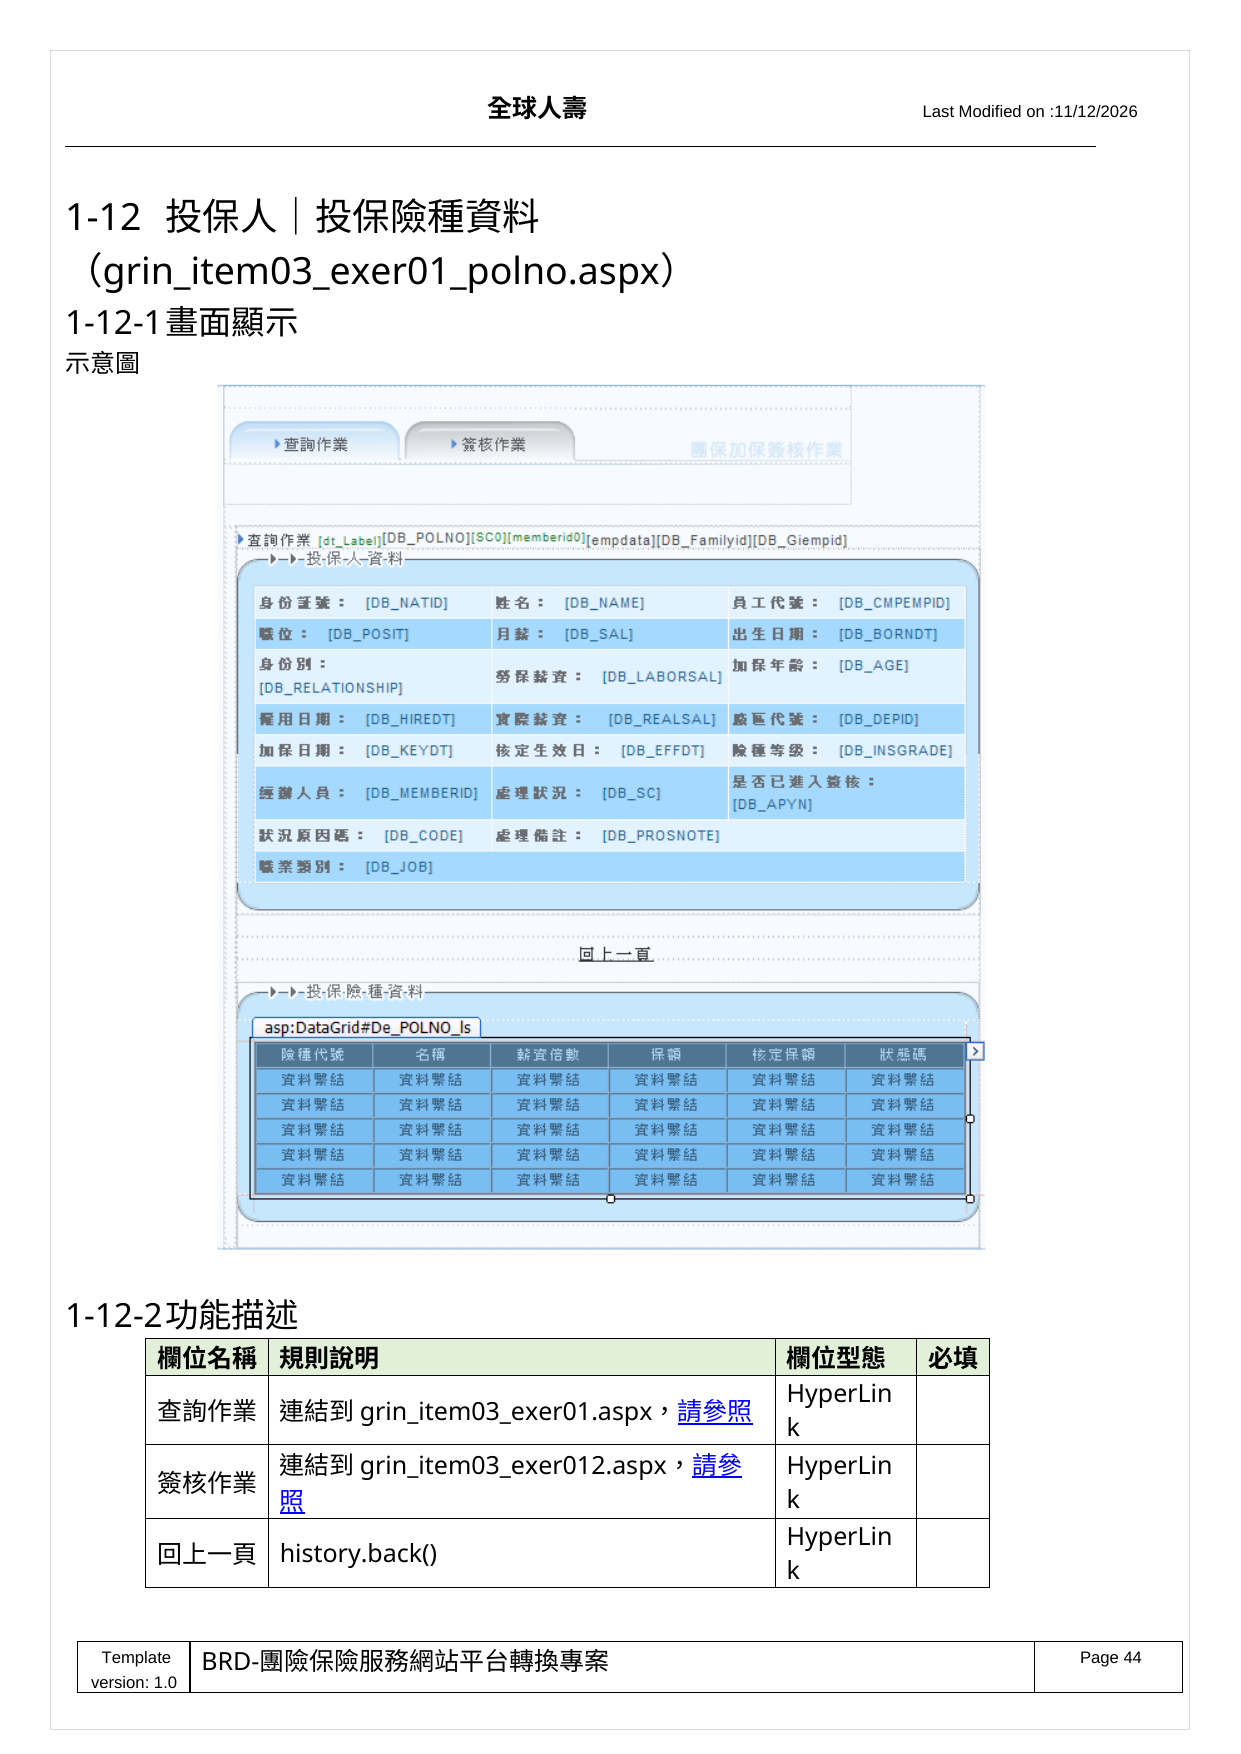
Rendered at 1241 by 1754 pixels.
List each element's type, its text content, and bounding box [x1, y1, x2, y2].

table_header 必填 [917, 1339, 989, 1375]
table_cell history.back() [269, 1519, 775, 1587]
subtitle 功能描述 [65, 1289, 1137, 1338]
table_cell 連結到grin_item03_exer01.aspx，請參照 [269, 1376, 775, 1444]
table_header 規則說明 [269, 1339, 775, 1375]
table_cell 簽核作業 [146, 1445, 268, 1518]
table_cell 連結到grin_item03_exer012.aspx，請參照 [269, 1445, 775, 1518]
table_cell [917, 1445, 989, 1518]
table_cell HyperLink [776, 1445, 916, 1518]
table_cell 回上一頁 [146, 1519, 268, 1587]
table_header 欄位型態 [776, 1339, 916, 1375]
table_cell HyperLink [776, 1519, 916, 1587]
table_header 欄位名稱 [146, 1339, 268, 1375]
table_cell [917, 1519, 989, 1587]
table_cell HyperLink [776, 1376, 916, 1444]
subtitle 投保人｜投保險種資料（grin_item03_exer01_polno.aspx） [65, 186, 1137, 295]
subtitle 畫面顯示 [65, 295, 1137, 344]
text 示意圖 [65, 344, 1137, 380]
table_cell 查詢作業 [146, 1376, 268, 1444]
table_cell [917, 1376, 989, 1444]
picture [217, 380, 985, 1256]
